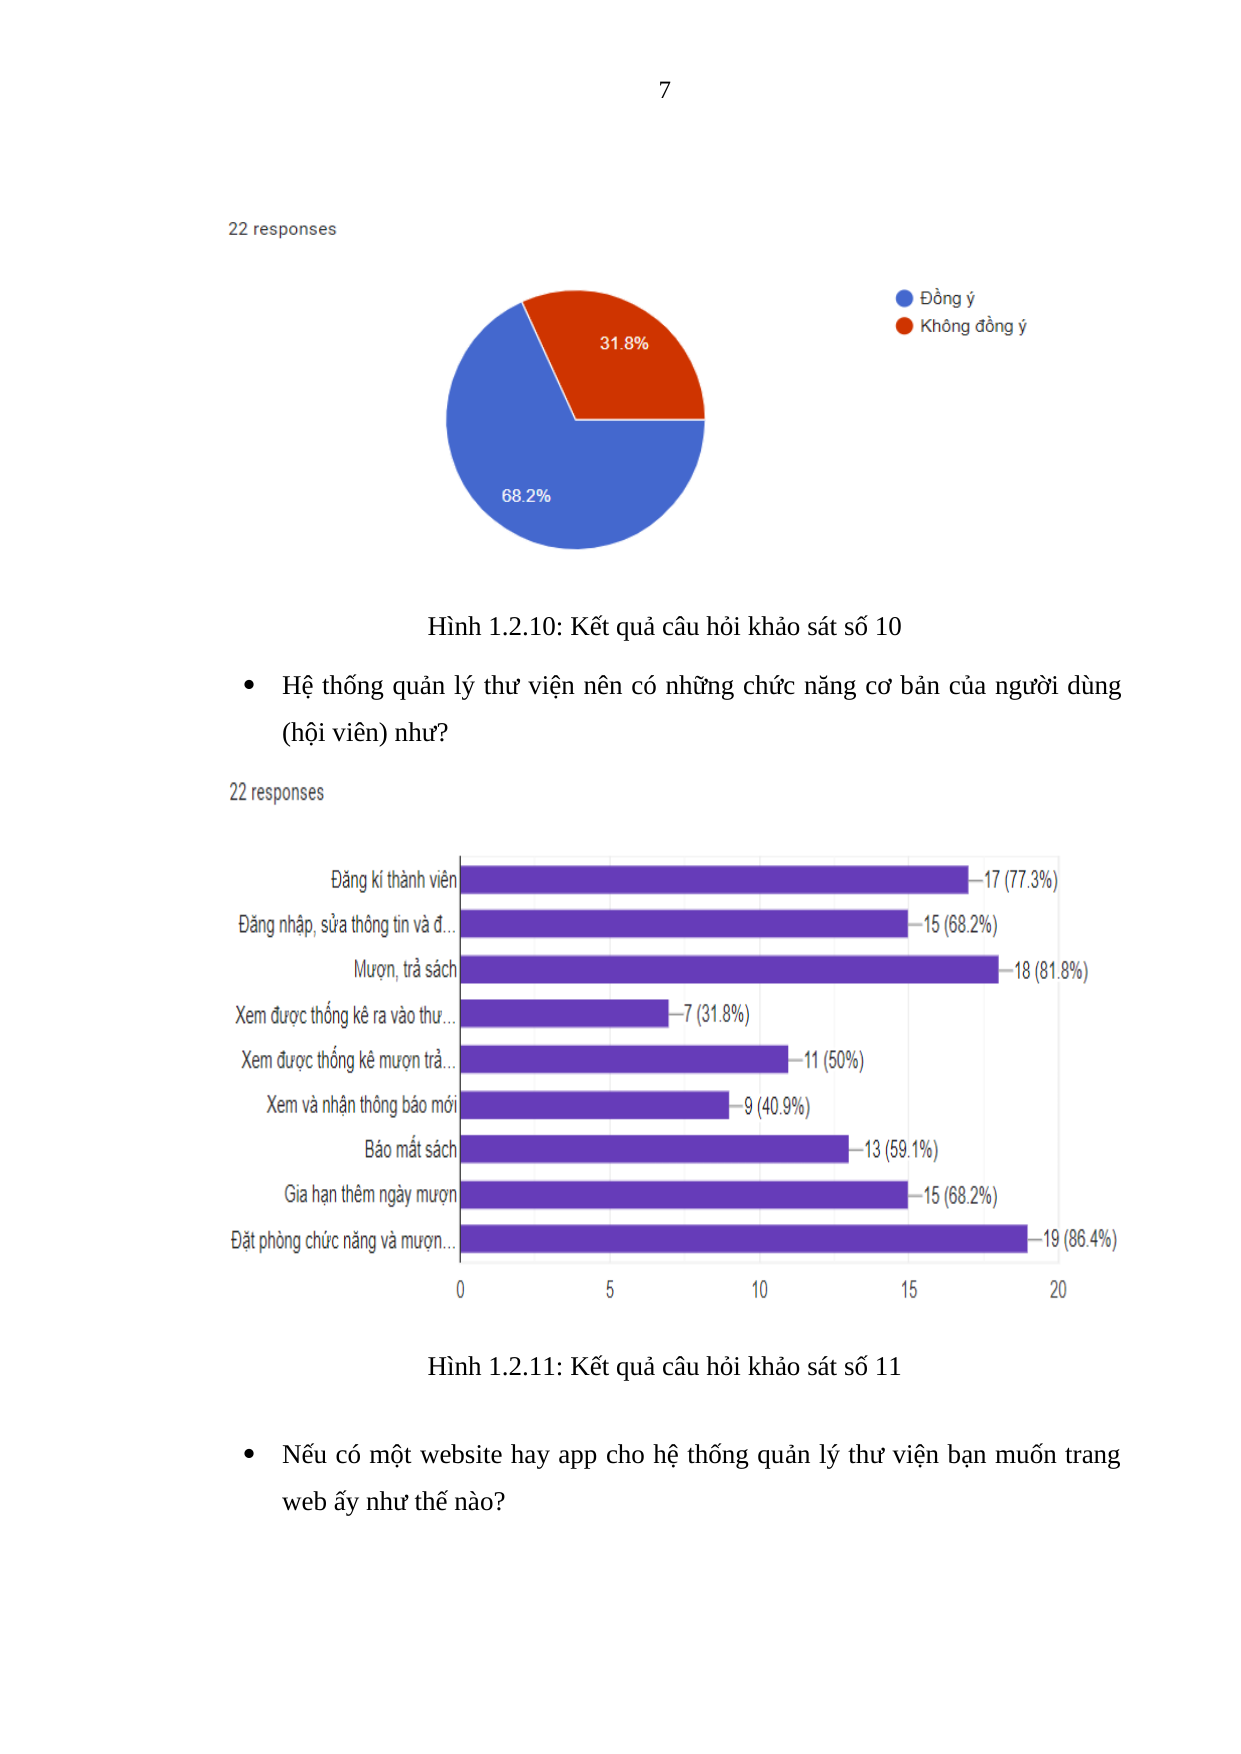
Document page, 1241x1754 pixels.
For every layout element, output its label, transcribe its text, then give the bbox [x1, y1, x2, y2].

picture [206, 762, 1157, 1338]
picture [206, 206, 1157, 569]
text Hình 1.2.10: Kết quả câu hỏi khảo sát số 10 [207, 610, 1122, 641]
list Nếu có một website hay app cho hệ thống quản lý thư viện bạn muốn trang web ấy như thế nào? [244, 1438, 1122, 1516]
list Hệ thống quản lý thư viện nên có những chức năng cơ bản của người dùng (hội viên) như? [244, 669, 1122, 747]
text Hình 1.2.11: Kết quả câu hỏi khảo sát số 11 [207, 1350, 1122, 1381]
